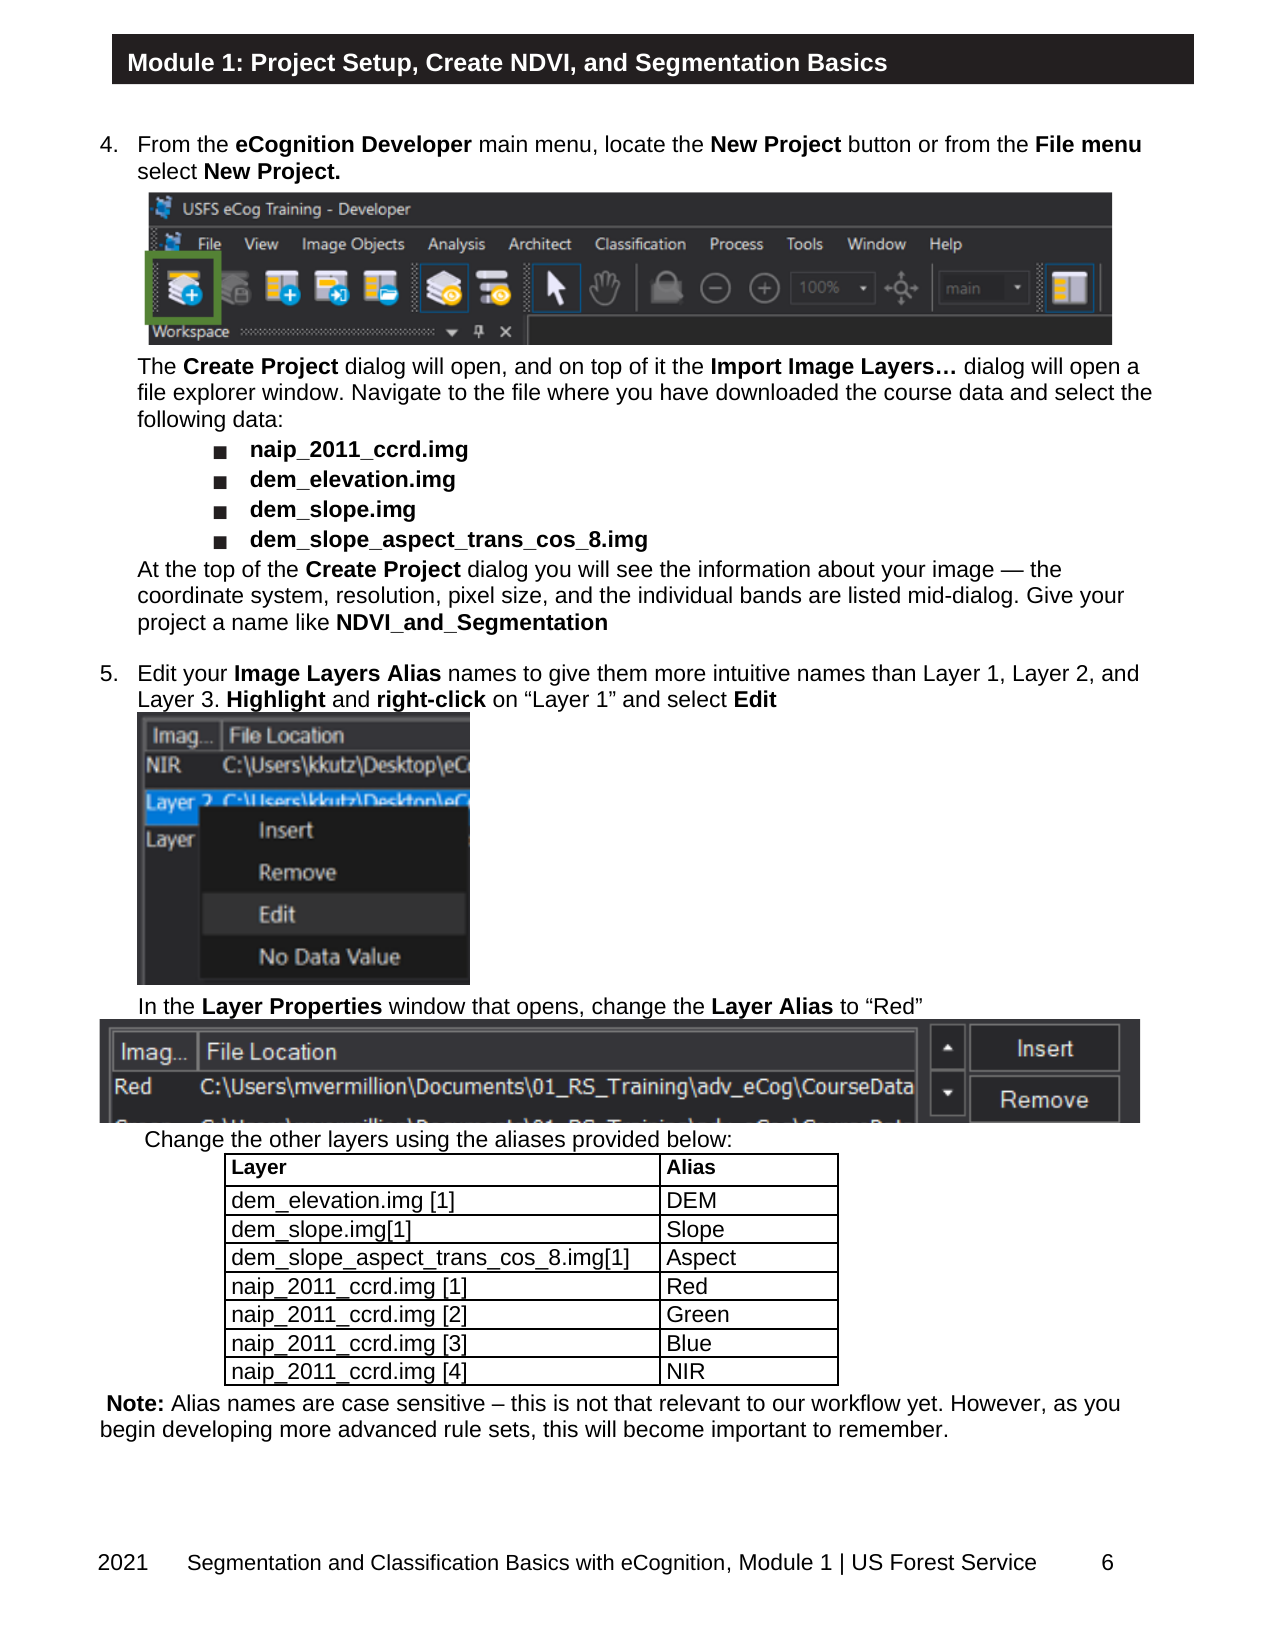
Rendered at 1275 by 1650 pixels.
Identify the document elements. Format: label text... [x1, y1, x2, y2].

table_cell dem_slope.img[1] [226, 1216, 659, 1242]
table_cell Green [661, 1301, 837, 1327]
list dem_slope.img [212, 496, 1171, 522]
table_header Alias [661, 1155, 837, 1185]
table_cell naip_2011_ccrd.img [4] [226, 1358, 659, 1384]
table_header Layer [226, 1155, 659, 1185]
table_cell Red [661, 1273, 837, 1299]
text Change the other layers using the aliases provided below: [99, 1126, 1171, 1152]
table_cell Blue [661, 1330, 837, 1356]
picture [137, 712, 470, 985]
table_cell Aspect [661, 1244, 837, 1271]
table_cell naip_2011_ccrd.img [2] [226, 1301, 659, 1327]
list dem_elevation.img [212, 466, 1171, 492]
table_cell naip_2011_ccrd.img [1] [226, 1273, 659, 1299]
table_cell DEM [661, 1187, 837, 1214]
table_cell naip_2011_ccrd.img [3] [226, 1330, 659, 1356]
list dem_slope_aspect_trans_cos_8.img [212, 526, 1171, 552]
text At the top of the Create Project dialog you will see the information about your image — the coordinate system, resolution, pixel size, and the individual bands are listed mid-dialog. Give your project a name like NDVI_and_Segmentation [137, 556, 1171, 635]
table_cell dem_elevation.img [1] [226, 1187, 659, 1214]
list naip_2011_ccrd.img [212, 436, 1171, 462]
table_cell NIR [661, 1358, 837, 1384]
picture [137, 184, 1113, 345]
table_cell dem_slope_aspect_trans_cos_8.img[1] [226, 1244, 659, 1271]
picture [99, 1019, 1141, 1123]
text The Create Project dialog will open, and on top of it the Import Image Layers… dialog will open a file explorer window. Navigate to the file where you have downloaded the course data and select the following data: [137, 353, 1171, 432]
text Note: Alias names are case sensitive – this is not that relevant to our workflow yet. However, as you begin developing more advanced rule sets, this will become important to remember. [99, 1390, 1171, 1443]
table_cell Slope [661, 1216, 837, 1242]
